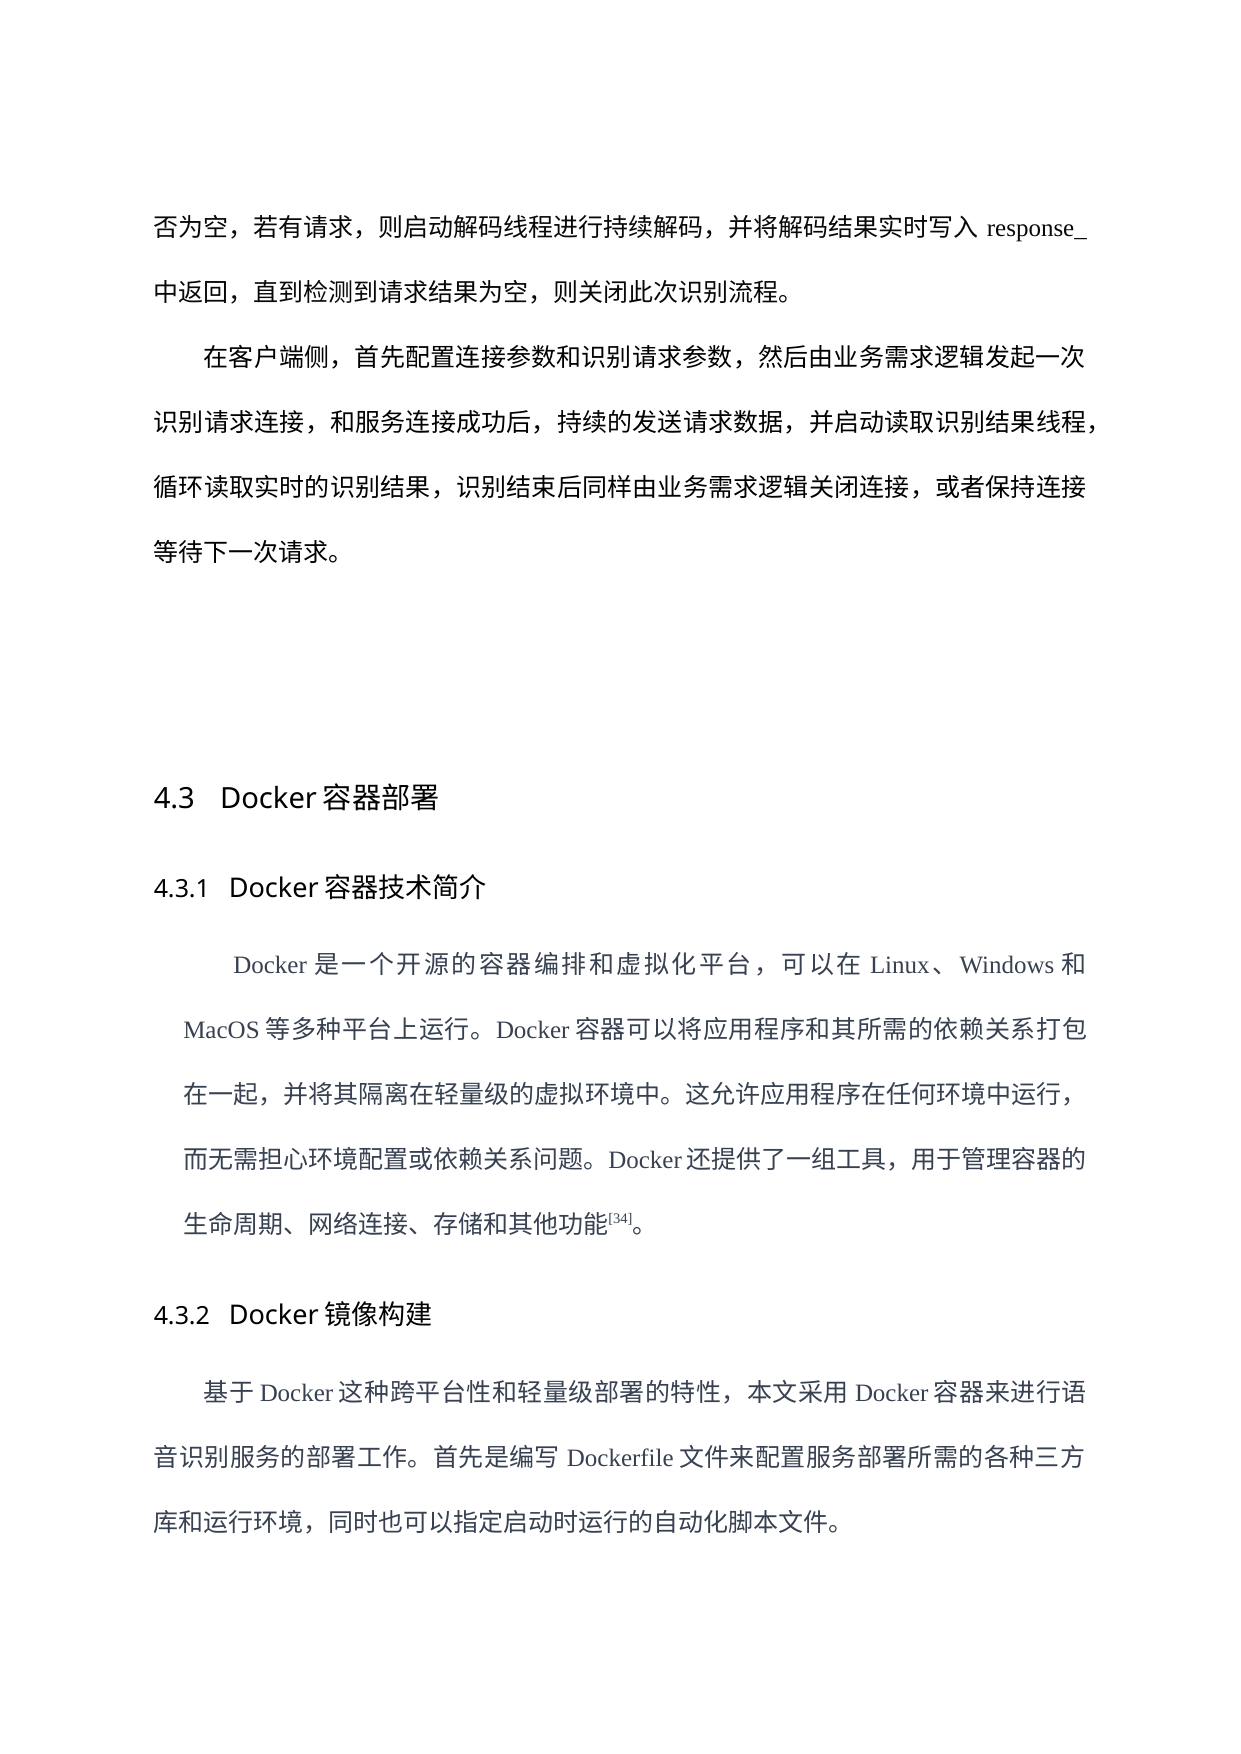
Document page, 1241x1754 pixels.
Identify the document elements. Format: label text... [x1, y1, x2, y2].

subtitle Docker镜像构建 [153, 1280, 1087, 1345]
text Docker是一个开源的容器编排和虚拟化平台，可以在Linux、Windows和MacOS等多种平台上运行。Docker容器可以将应用程序和其所需的依赖关系打包在一起，并将其隔离在轻量级的虚拟环境中。这允许应用程序在任何环境中运行，而无需担心环境配置或依赖关系问题。Docker还提供了一组工具，用于管理容器的生命周期、网络连接、存储和其他功能[34]。 [183, 930, 1087, 1255]
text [153, 193, 1087, 323]
subtitle Docker容器技术简介 [153, 853, 1087, 918]
subtitle Docker容器部署 [153, 763, 1087, 828]
text 在客户端侧，首先配置连接参数和识别请求参数，然后由业务需求逻辑发起一次识别请求连接，和服务连接成功后，持续的发送请求数据，并启动读取识别结果线程，循环读取实时的识别结果，识别结束后同样由业务需求逻辑关闭连接，或者保持连接等待下一次请求。 [153, 323, 1087, 583]
text 基于Docker这种跨平台性和轻量级部署的特性，本文采用Docker容器来进行语音识别服务的部署工作。首先是编写Dockerfile文件来配置服务部署所需的各种三方库和运行环境，同时也可以指定启动时运行的自动化脚本文件。 [153, 1358, 1087, 1553]
